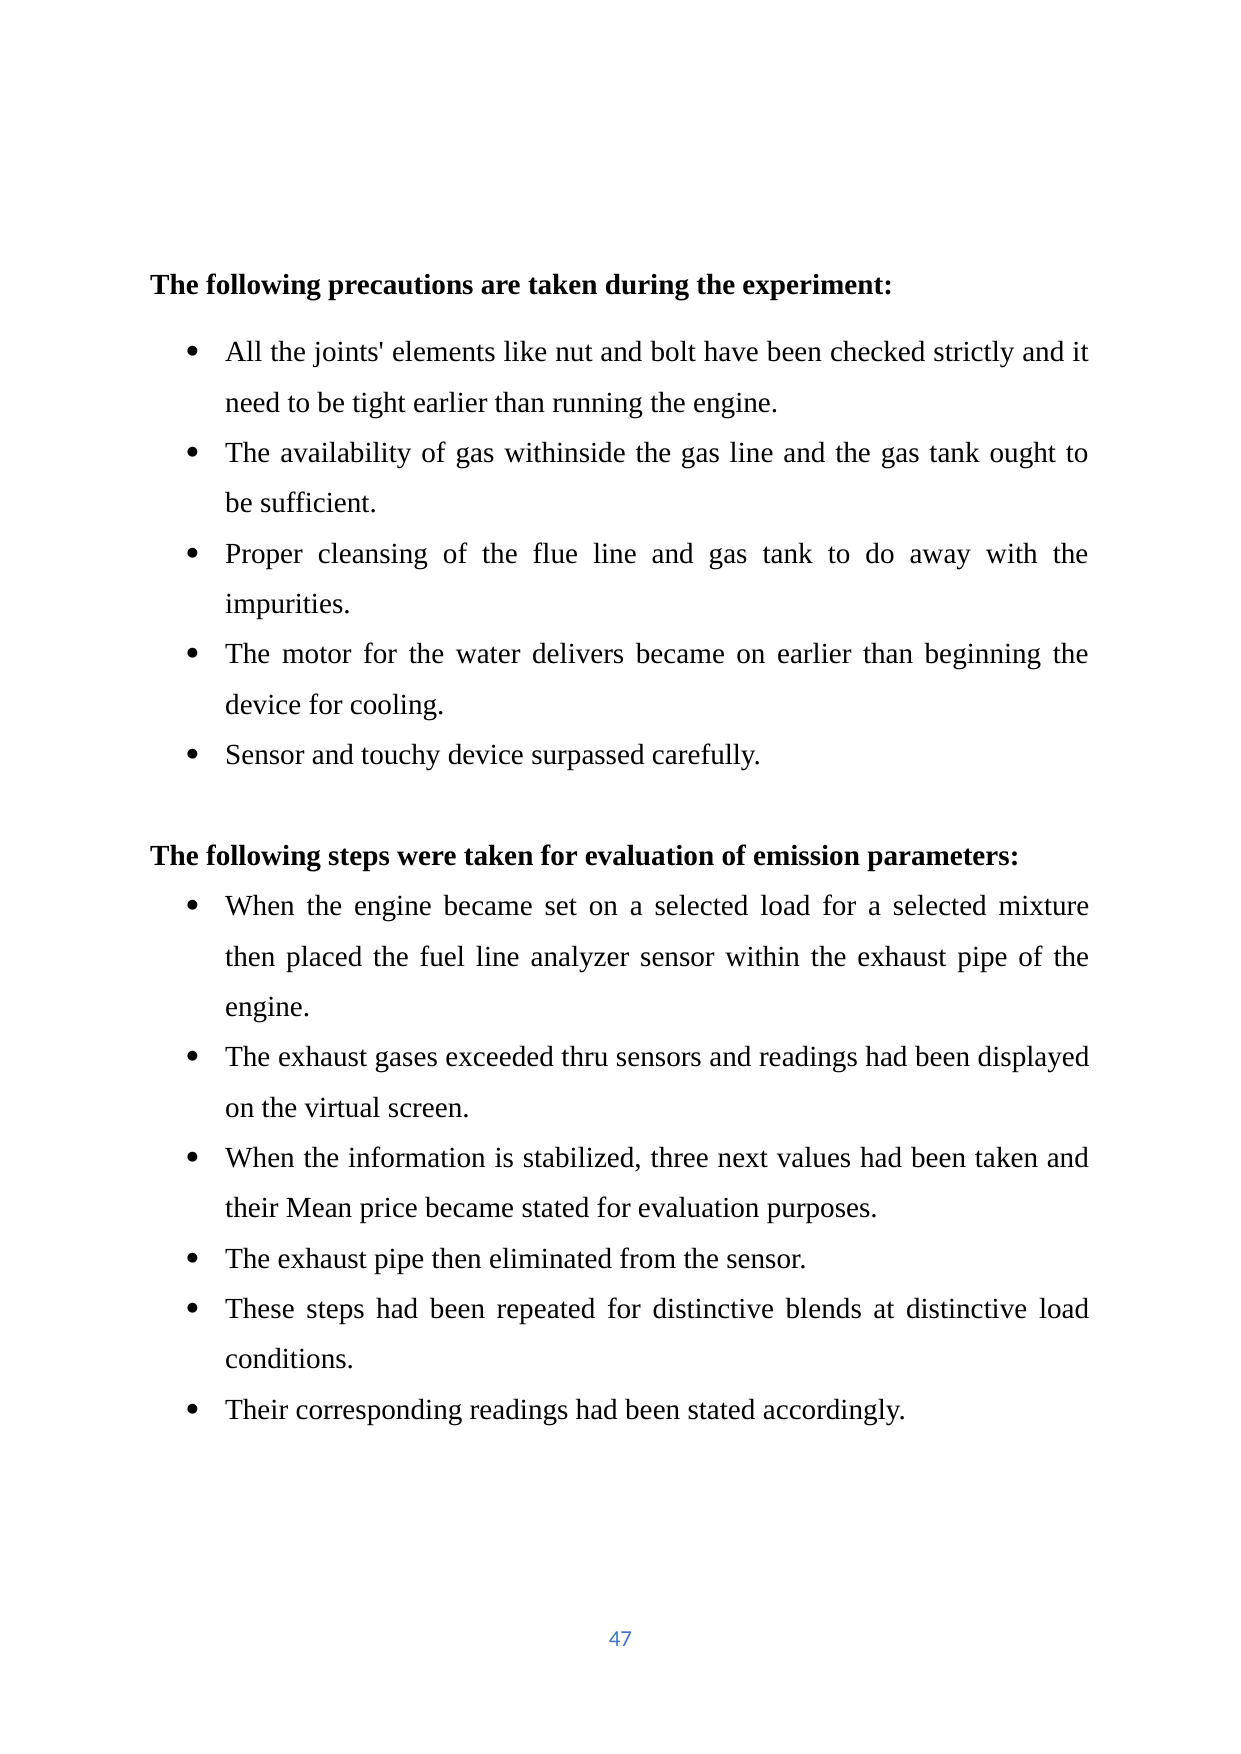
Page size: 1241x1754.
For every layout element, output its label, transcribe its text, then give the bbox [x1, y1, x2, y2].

list When the engine became set on a selected load for a selected mixture then placed the fuel line analyzer sensor within the exhaust pipe of the engine. [187, 888, 1090, 1022]
list The exhaust gases exceeded thru sensors and readings had been displayed on the virtual screen. [187, 1039, 1090, 1123]
list Sensor and touchy device surpassed carefully. [187, 737, 1090, 771]
list When the information is stabilized, three next values had been taken and their Mean price became stated for evaluation purposes. [187, 1140, 1090, 1224]
list Proper cleansing of the flue line and gas tank to do away with the impurities. [187, 536, 1090, 620]
text The following precautions are taken during the experiment: [150, 267, 1090, 301]
list These steps had been repeated for distinctive blends at distinctive load conditions. [187, 1291, 1090, 1375]
list The following steps were taken for evaluation of emission parameters: [150, 838, 1090, 871]
list Their corresponding readings had been stated accordingly. [187, 1392, 1090, 1426]
list All the joints' elements like nut and bolt have been checked strictly and it need to be tight earlier than running the engine. [187, 334, 1090, 418]
list The exhaust pipe then eliminated from the sensor. [187, 1241, 1090, 1274]
list The availability of gas withinside the gas line and the gas tank ought to be sufficient. [187, 435, 1090, 519]
list The motor for the water delivers became on earlier than beginning the device for cooling. [187, 636, 1090, 720]
